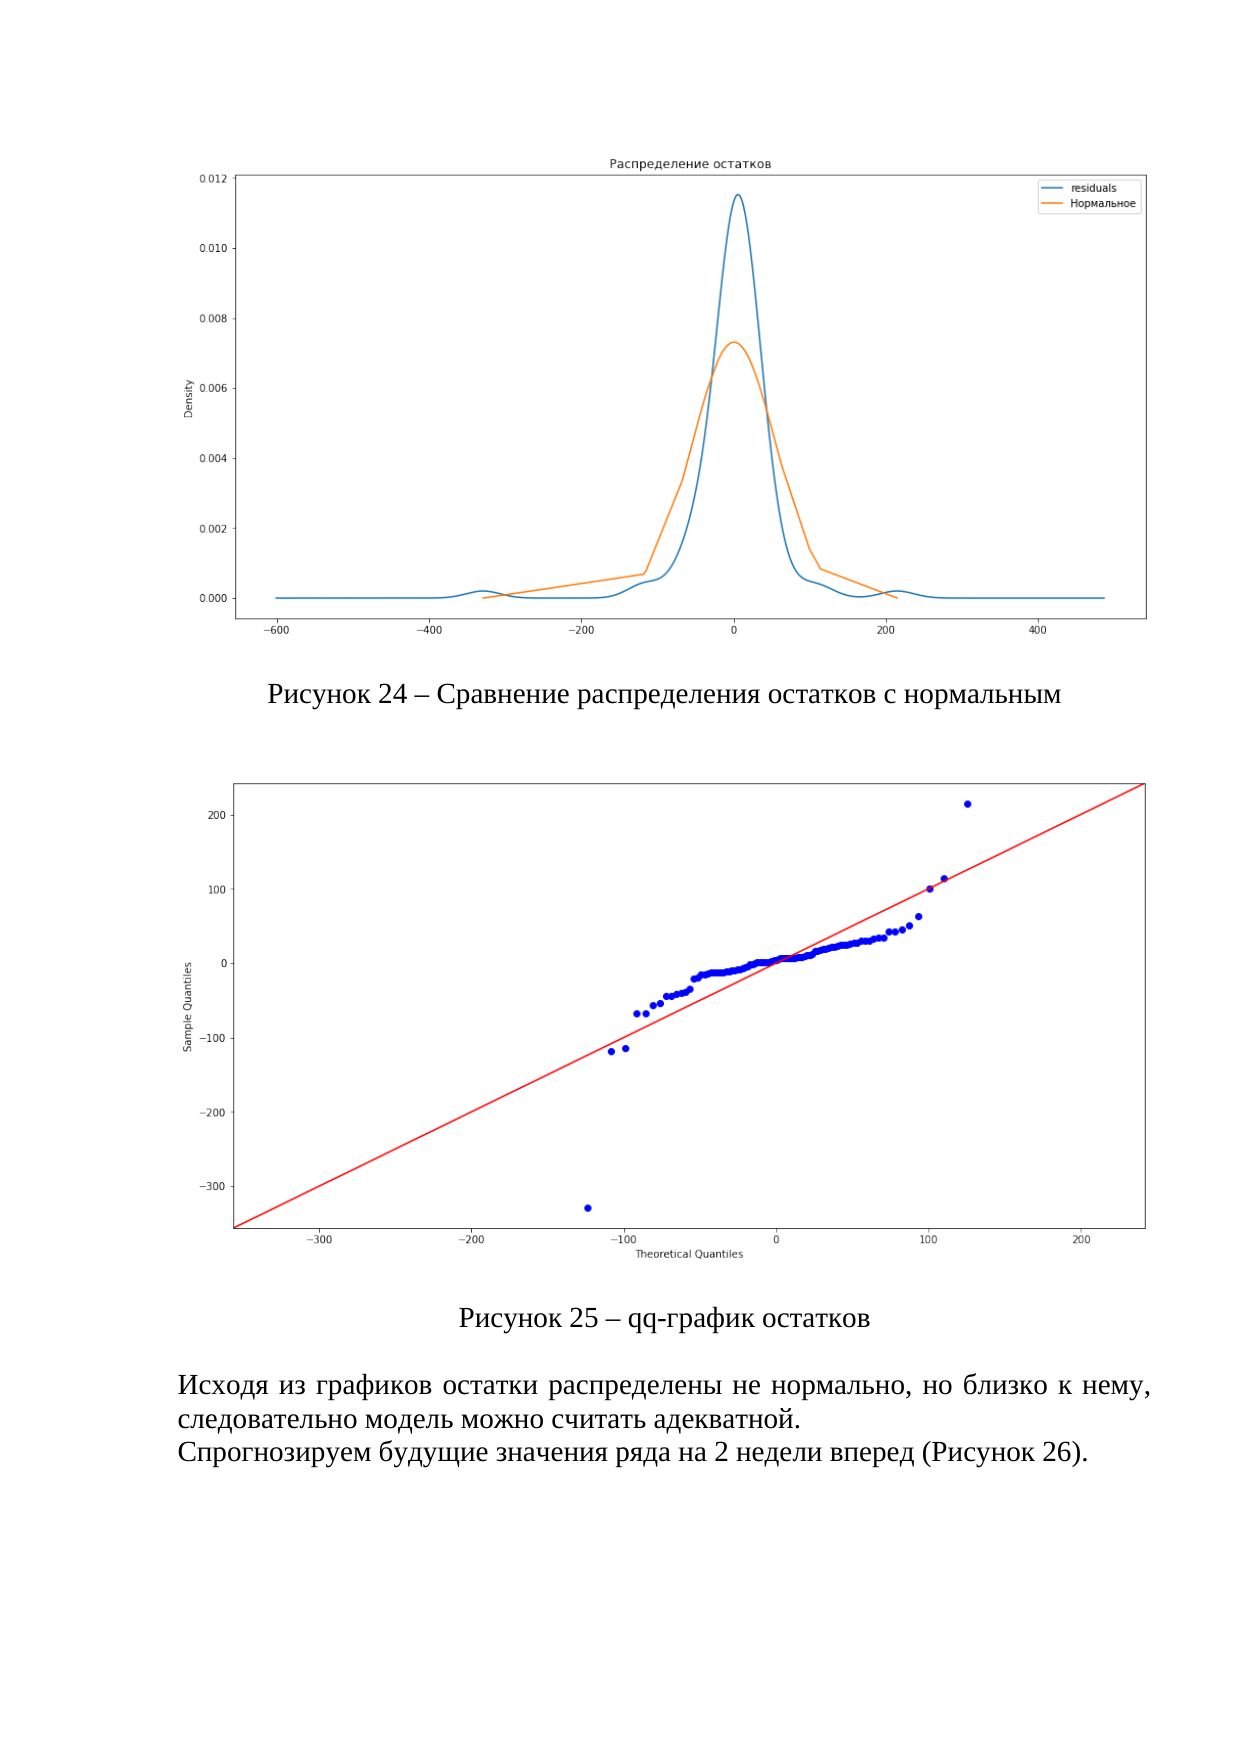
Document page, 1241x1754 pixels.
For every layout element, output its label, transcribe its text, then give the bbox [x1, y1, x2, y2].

text Рисунок 24 – Сравнение распределения остатков с нормальным [177, 676, 1152, 709]
text Спрогнозируем будущие значения ряда на 2 недели вперед (Рисунок 26). [177, 1434, 1152, 1468]
text Рисунок 25 – qq-график остатков [177, 1300, 1152, 1334]
text Исходя из графиков остатки распределены не нормально, но близко к нему, следовательно модель можно считать адекватной. [177, 1367, 1152, 1434]
picture [177, 151, 1152, 643]
picture [177, 776, 1152, 1267]
